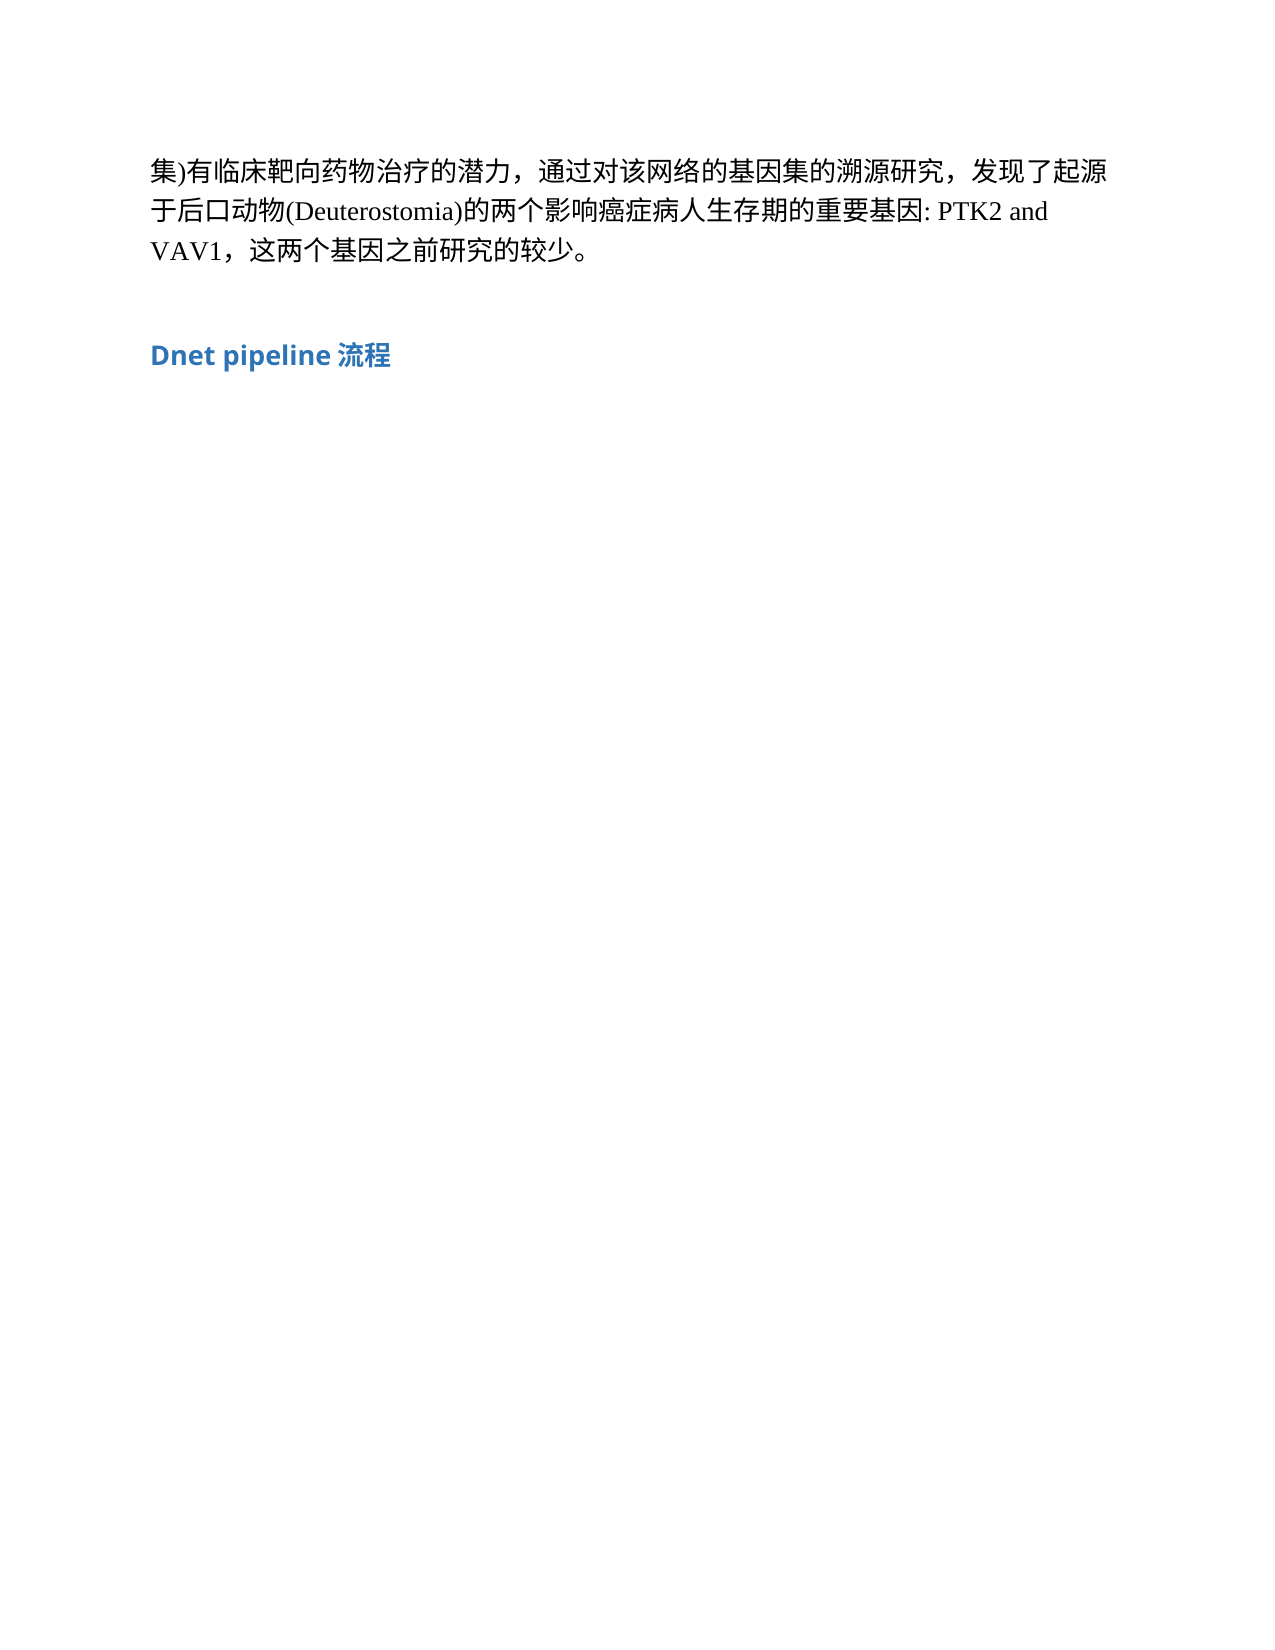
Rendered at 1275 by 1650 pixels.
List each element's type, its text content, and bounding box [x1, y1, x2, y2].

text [150, 150, 1125, 268]
subtitle Dnet pipeline流程 [150, 334, 1125, 373]
